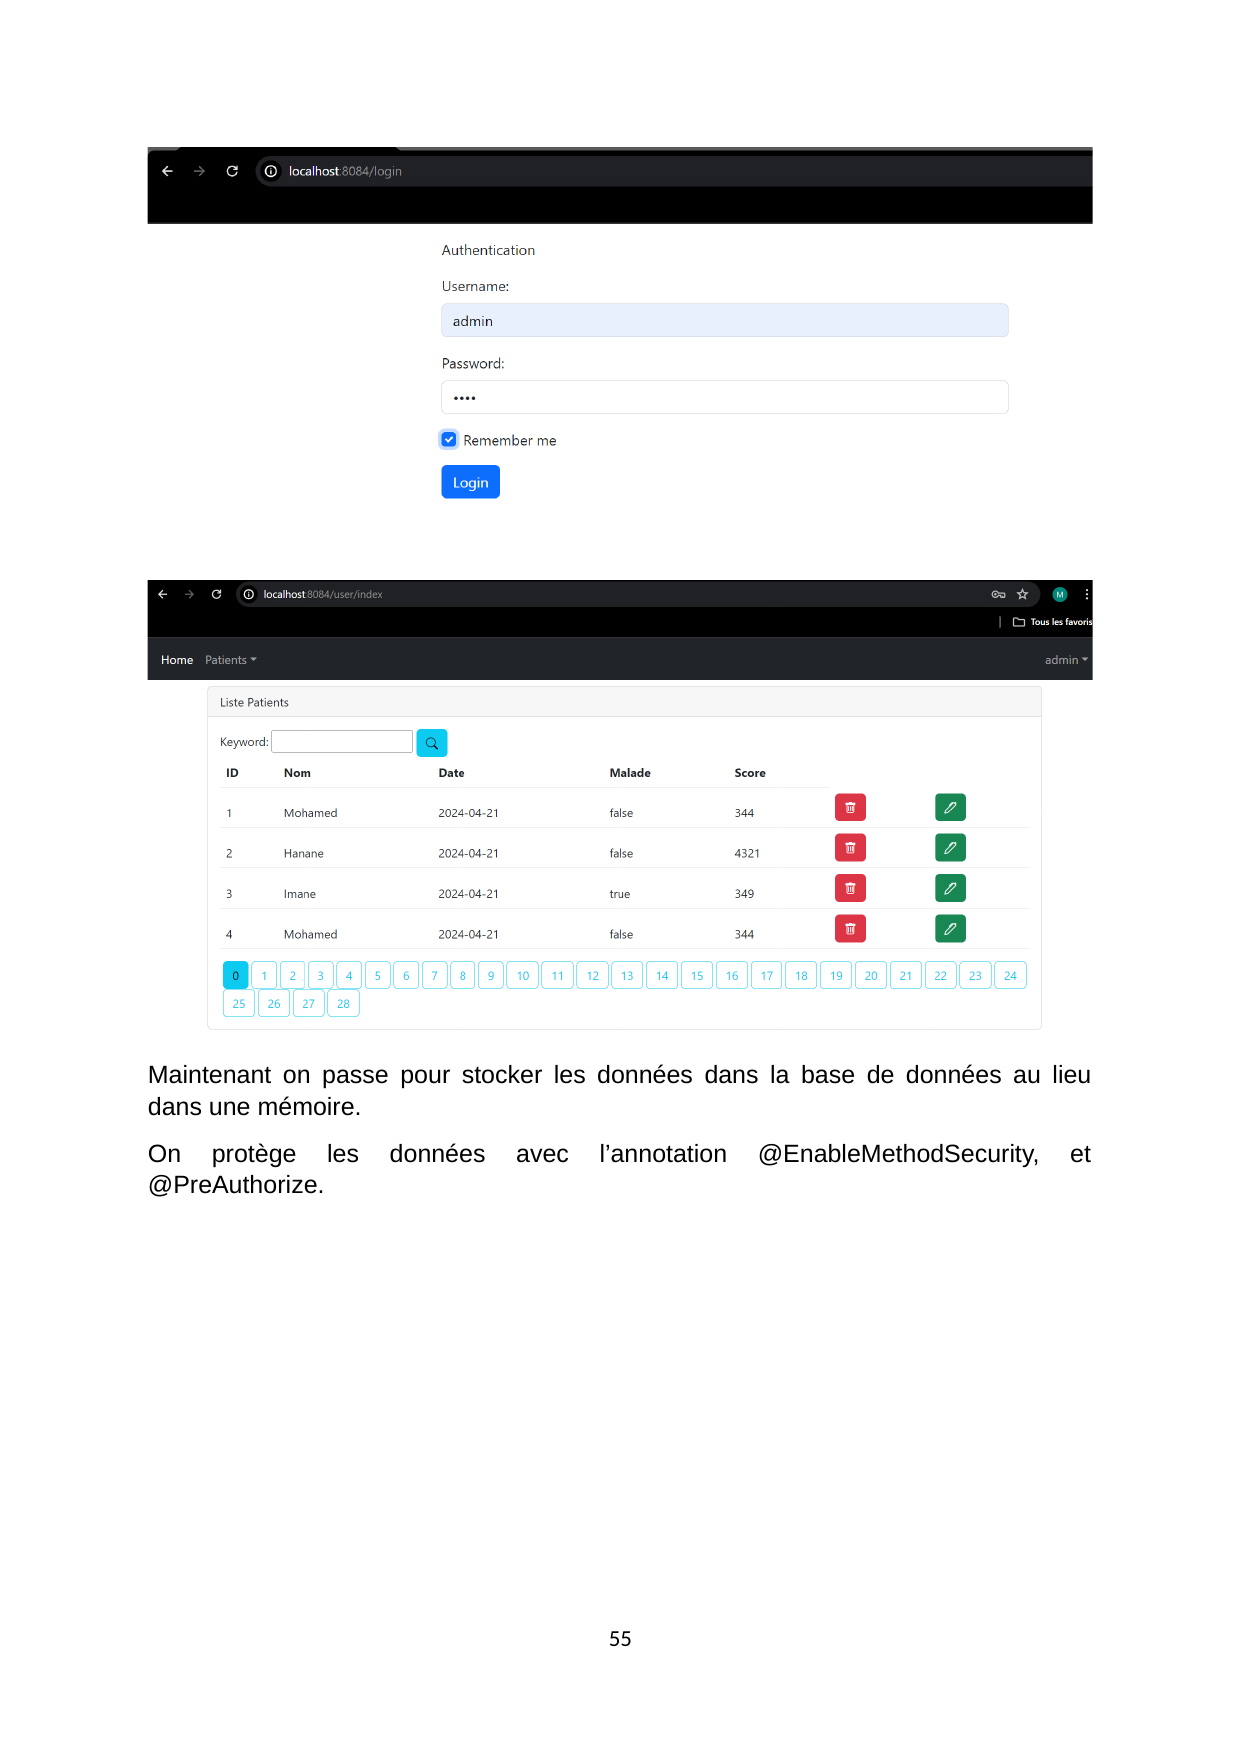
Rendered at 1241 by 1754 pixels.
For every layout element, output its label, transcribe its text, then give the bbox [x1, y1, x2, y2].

text On protège les données avec l’annotation @EnableMethodSecurity, et @PreAuthorize. [148, 1139, 1093, 1199]
text Maintenant on passe pour stocker les données dans la base de données au lieu dans une mémoire. [148, 1061, 1093, 1120]
picture [147, 147, 1093, 562]
picture [147, 580, 1093, 1042]
